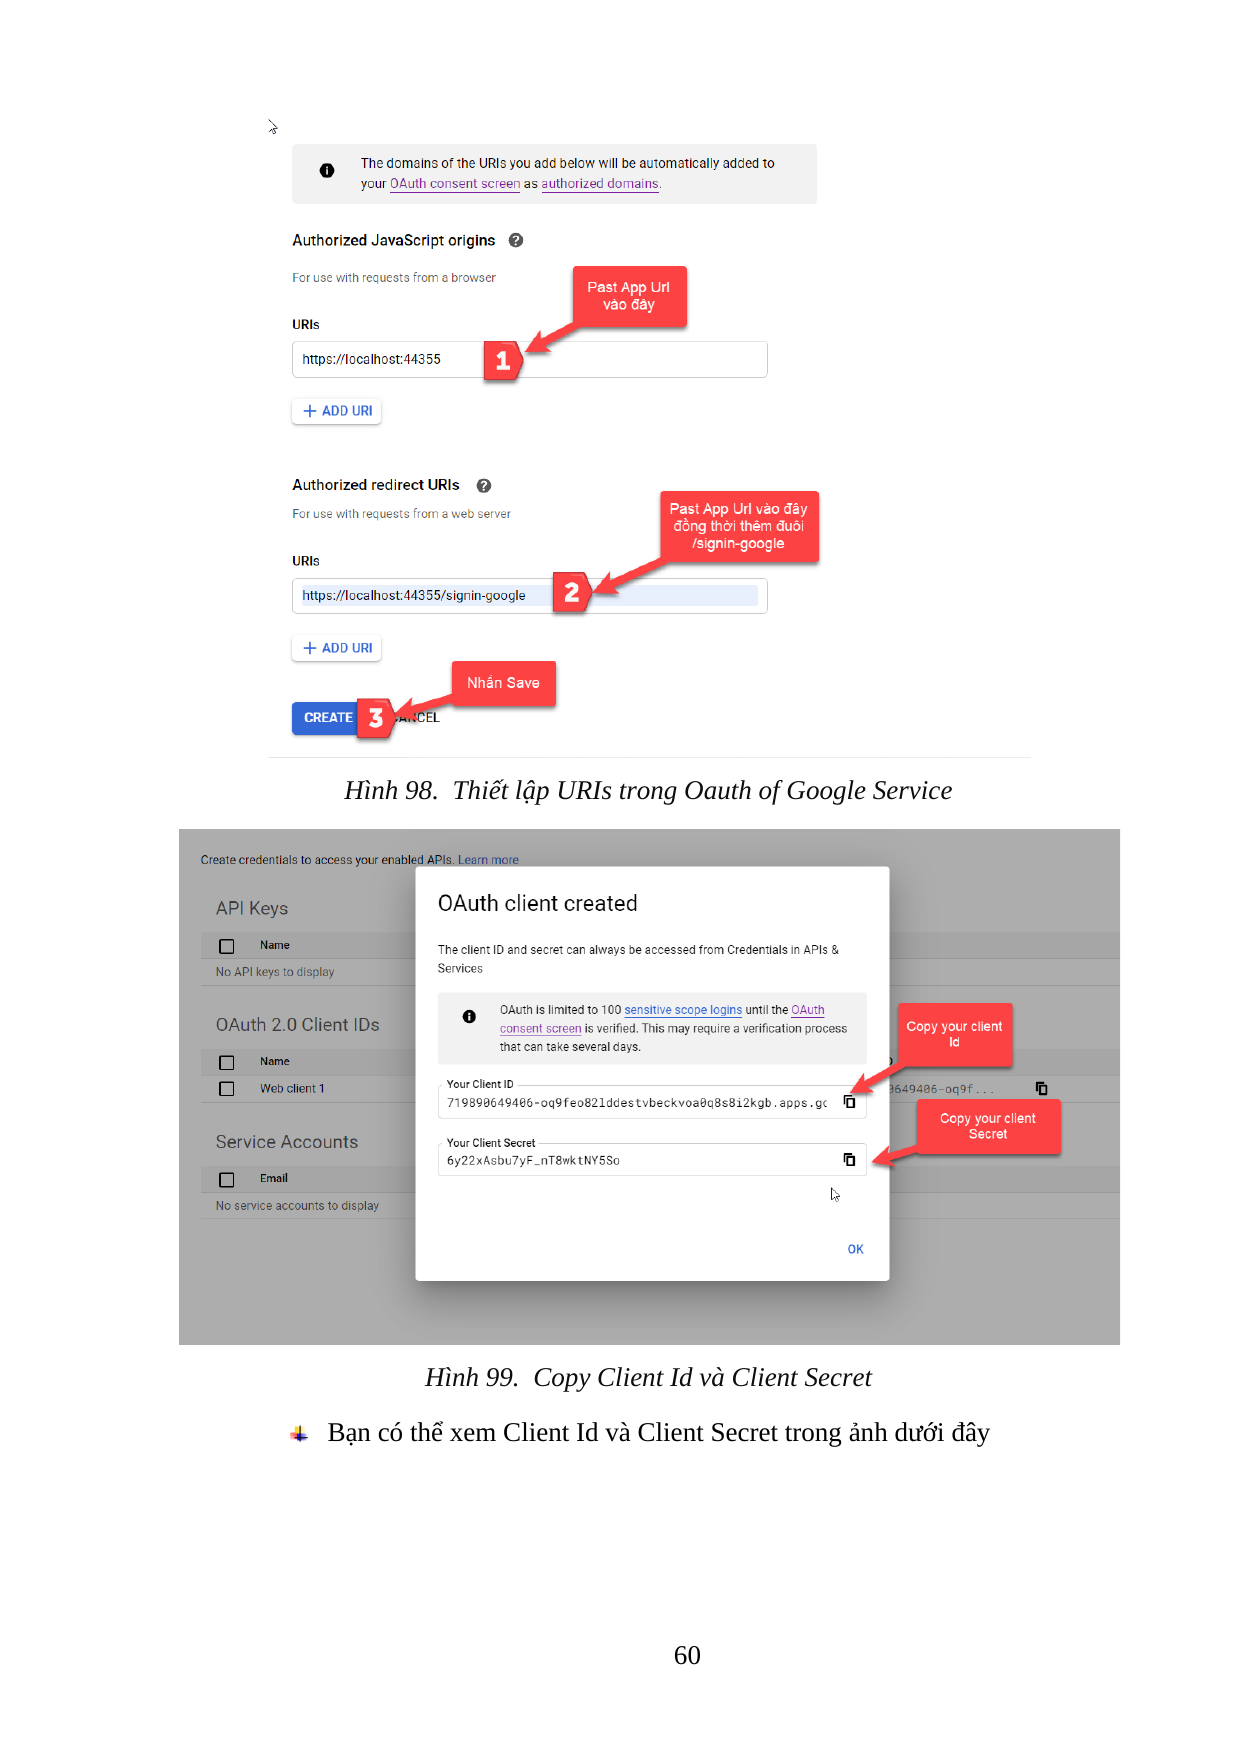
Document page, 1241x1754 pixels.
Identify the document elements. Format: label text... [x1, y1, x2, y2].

list Bạn có thể xem Client Id và Client Secret trong ảnh dưới đây [290, 1416, 1122, 1447]
picture [268, 118, 1031, 758]
picture [179, 829, 1121, 1345]
text Thiết lập URIs trong Oauth of Google Service [177, 774, 1122, 806]
picture [290, 1424, 308, 1442]
text Copy Client Id và Client Secret [177, 1361, 1122, 1392]
